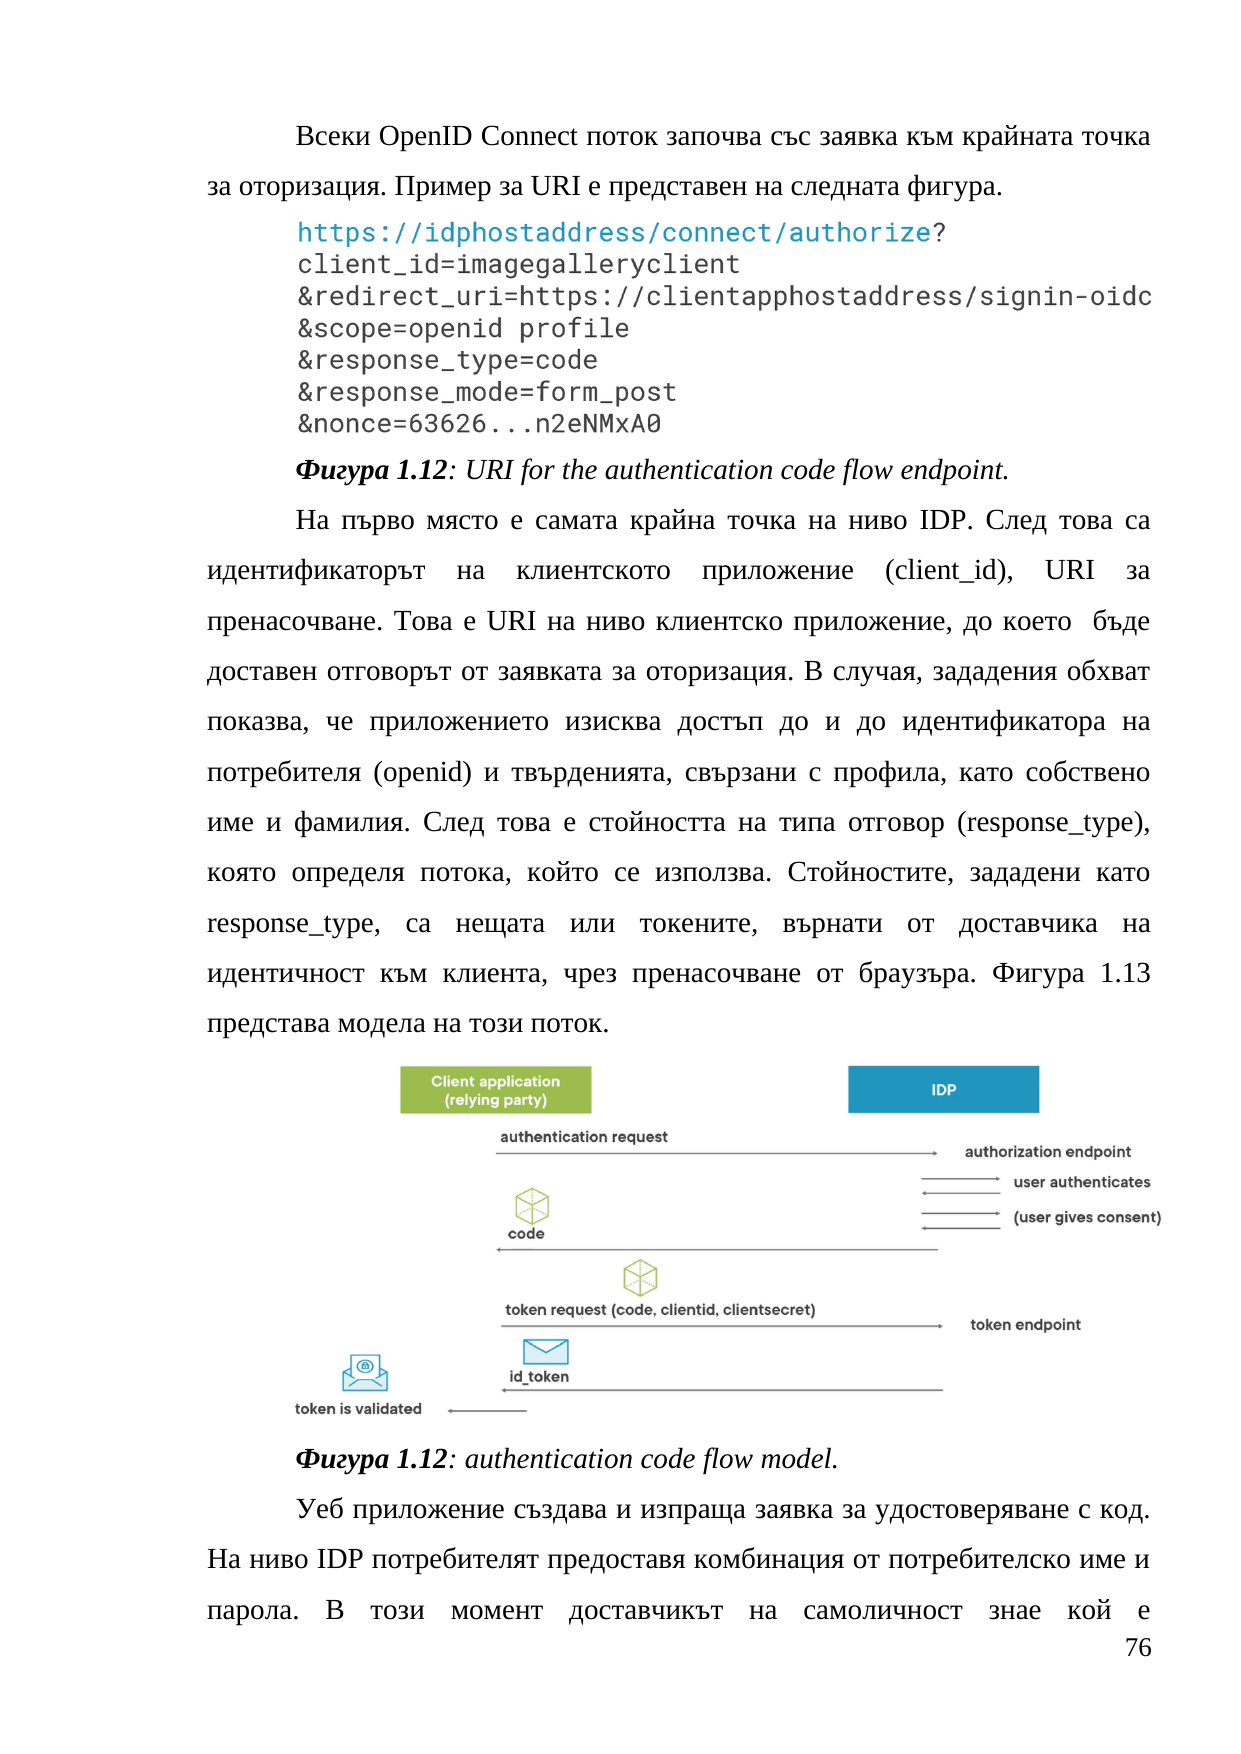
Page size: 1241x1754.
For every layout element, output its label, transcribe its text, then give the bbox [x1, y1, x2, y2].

text Фигура 1.12: URI for the authentication code flow endpoint. [207, 452, 1152, 485]
text Всеки OpenID Connect поток започва със заявка към крайната точка за оторизация. Пример за URI е представен на следната фигура. [207, 118, 1152, 202]
picture [295, 1055, 1166, 1424]
picture [295, 218, 1155, 436]
text Фигура 1.12: authentication code flow model. [207, 1441, 1152, 1474]
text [207, 1491, 1152, 1625]
text На първо място е самата крайна точка на ниво IDP. След това са идентификаторът на клиентското приложение (client_id), URI за пренасочване. Това е URI на ниво клиентско приложение, до което бъде доставен отговорът от заявката за оторизация. В случая, зададения обхват показва, че приложението изисква достъп до и до идентификатора на потребителя (openid) и твърденията, свързани с профила, като собствено име и фамилия. След това е стойността на типа отговор (response_type), която определя потока, който се използва. Стойностите, зададени като response_type, са нещата или токените, върнати от доставчика на идентичност към клиента, чрез пренасочване от браузъра. Фигура 1.13 представа модела на този поток. [207, 502, 1152, 1039]
